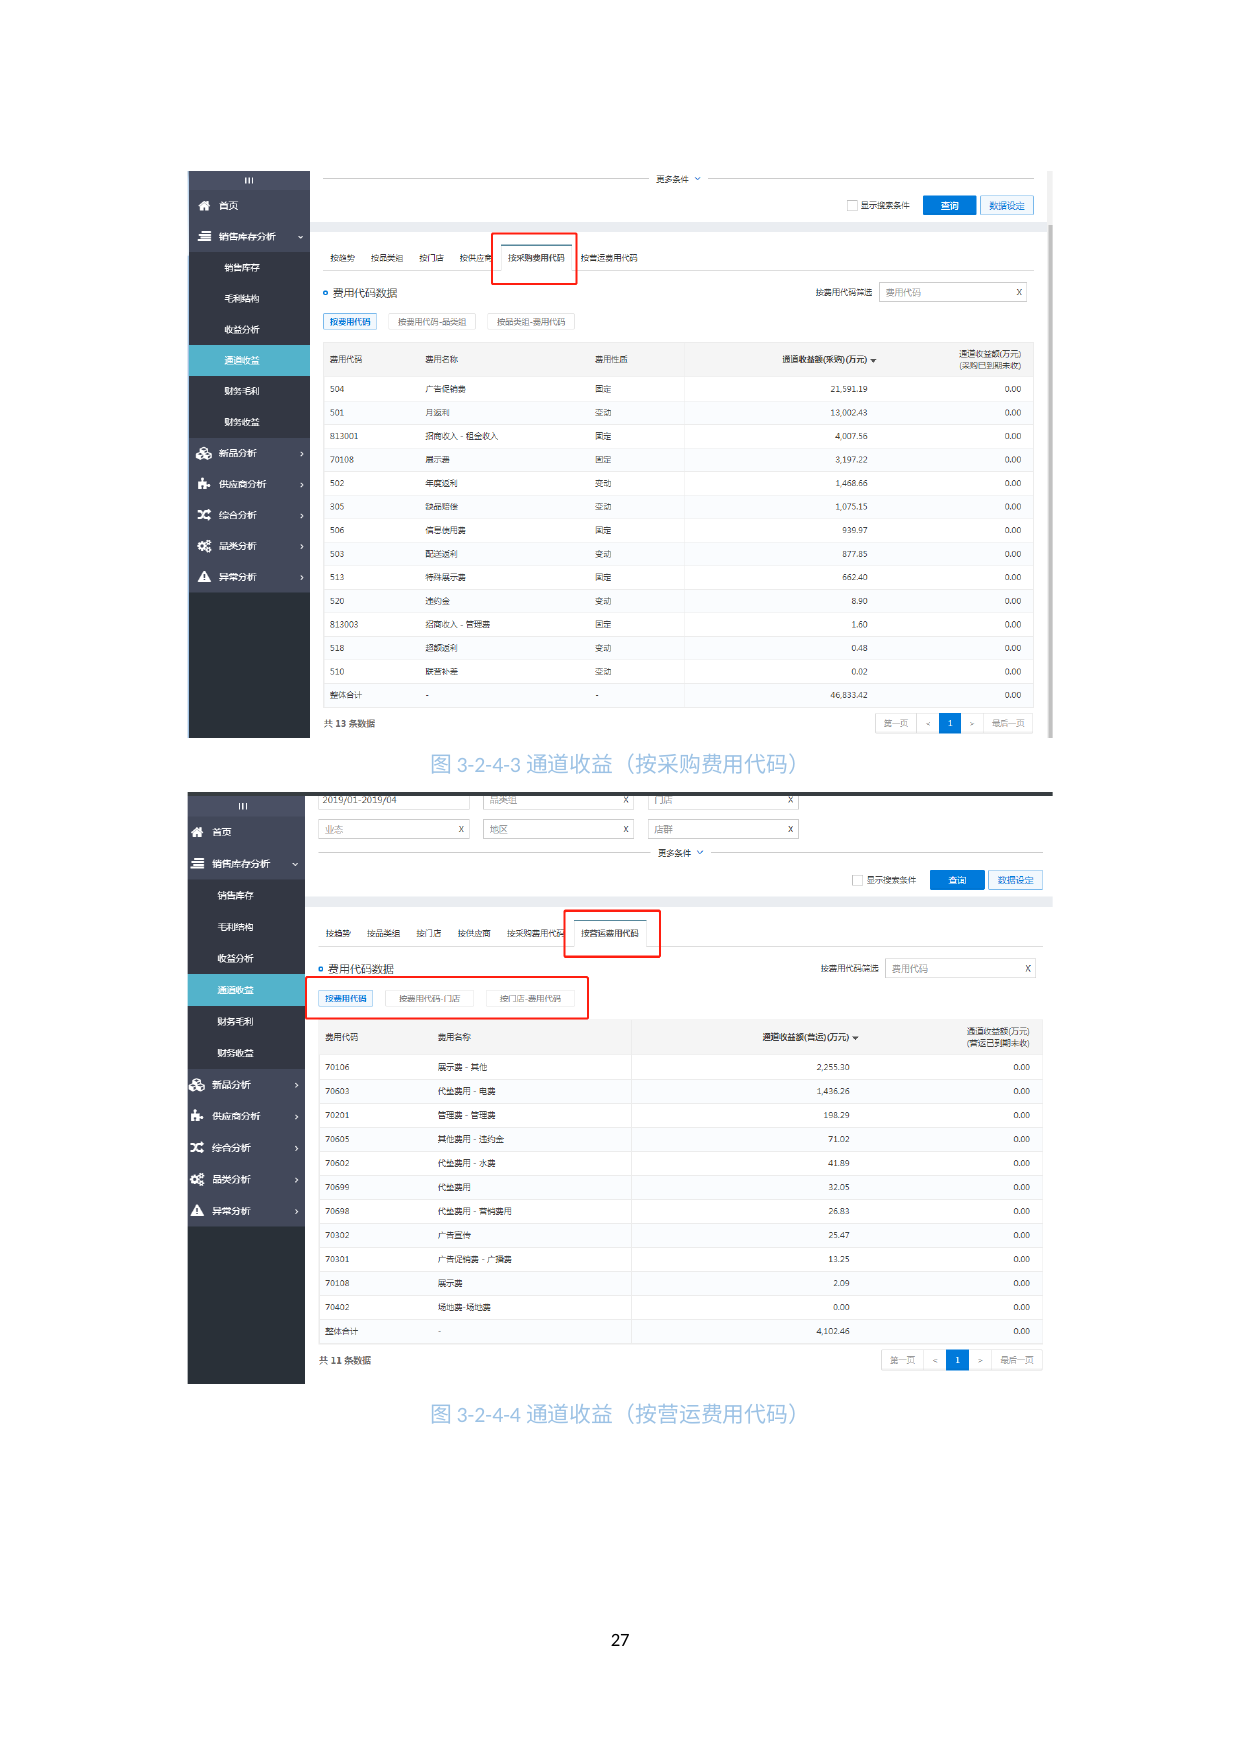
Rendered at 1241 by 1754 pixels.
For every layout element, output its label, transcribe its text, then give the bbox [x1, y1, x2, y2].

picture [187, 171, 1053, 738]
text 图3-2-4-4 通道收益（按营运费用代码） [187, 1397, 1053, 1429]
text 图3-2-4-3 通道收益（按采购费用代码） [187, 747, 1053, 779]
picture [187, 792, 1053, 1384]
